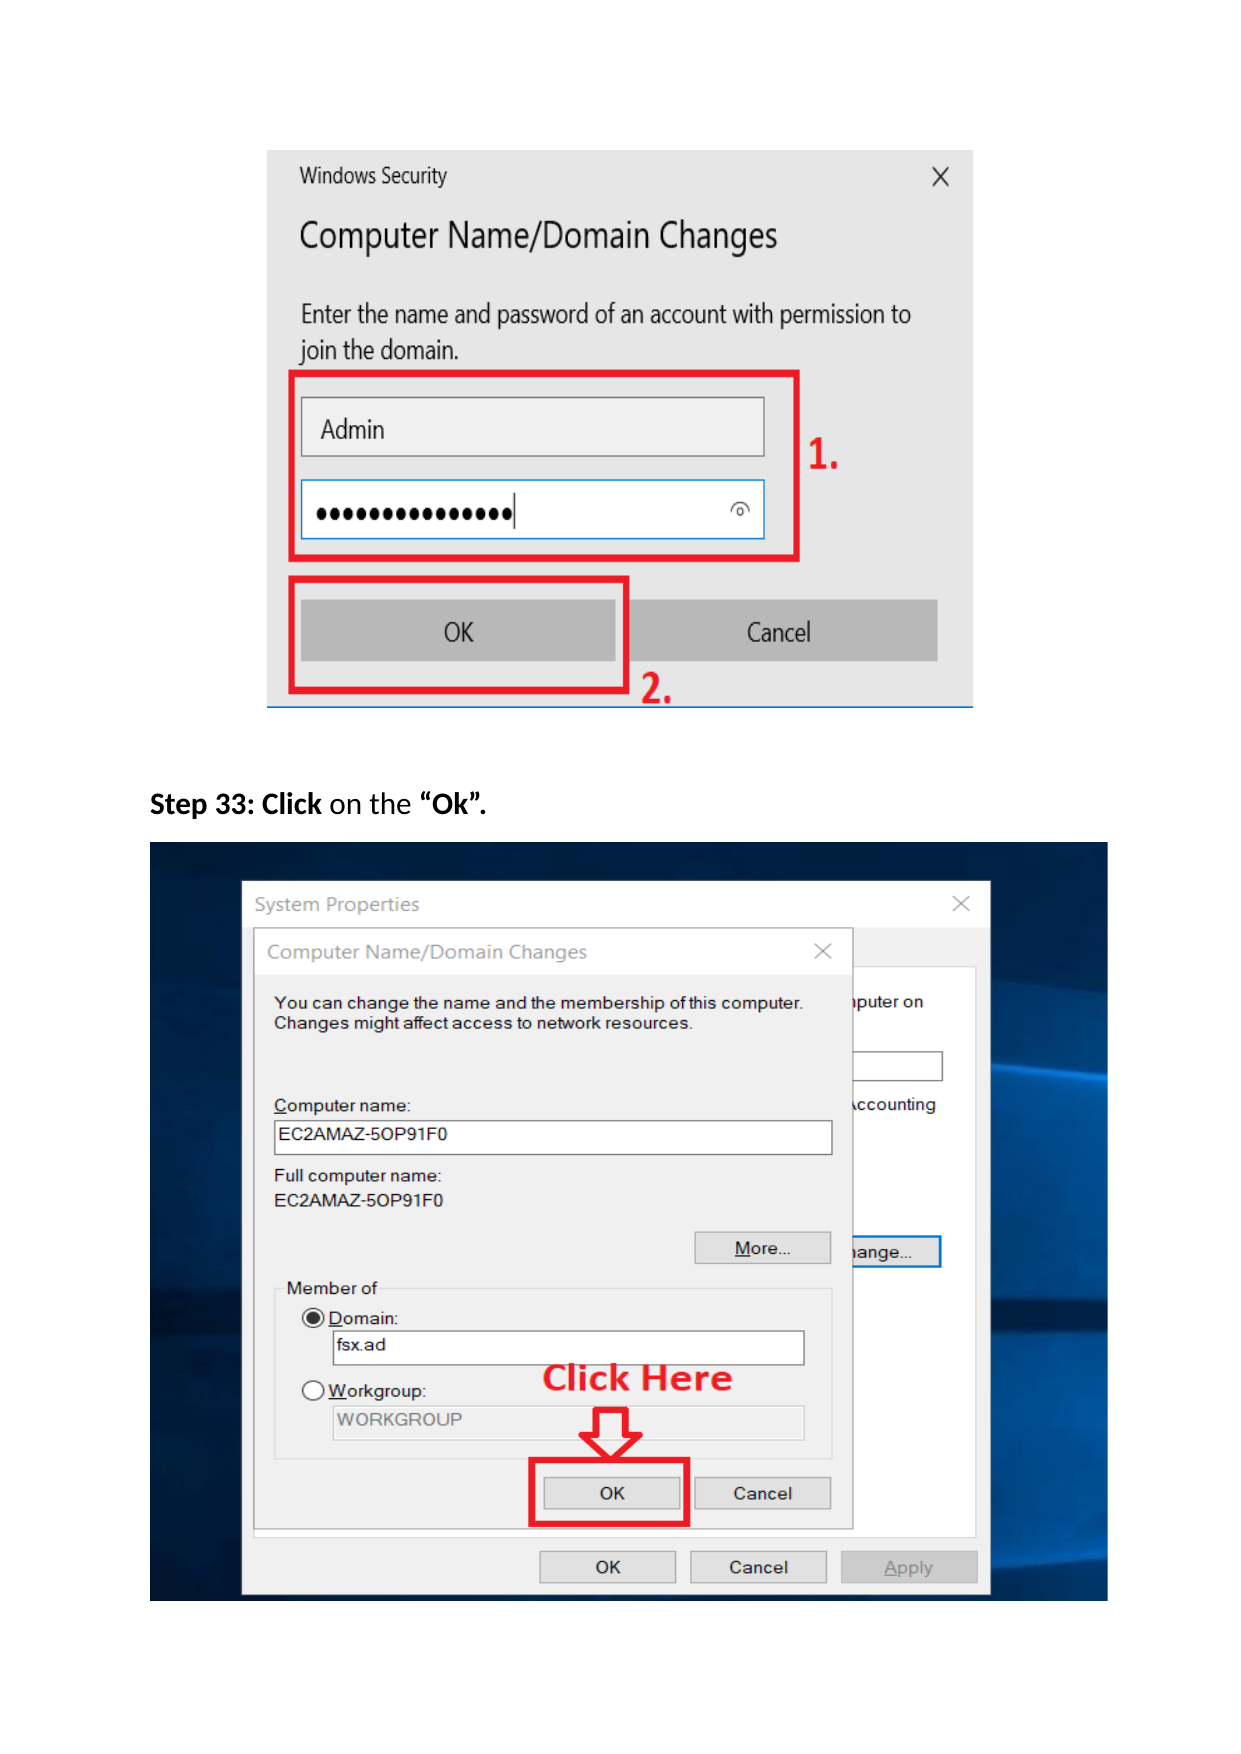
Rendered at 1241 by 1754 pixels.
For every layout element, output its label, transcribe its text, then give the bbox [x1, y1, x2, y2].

text Step 33: Click on the “Ok”. [150, 784, 1090, 822]
picture [267, 150, 974, 708]
picture [150, 842, 1108, 1601]
